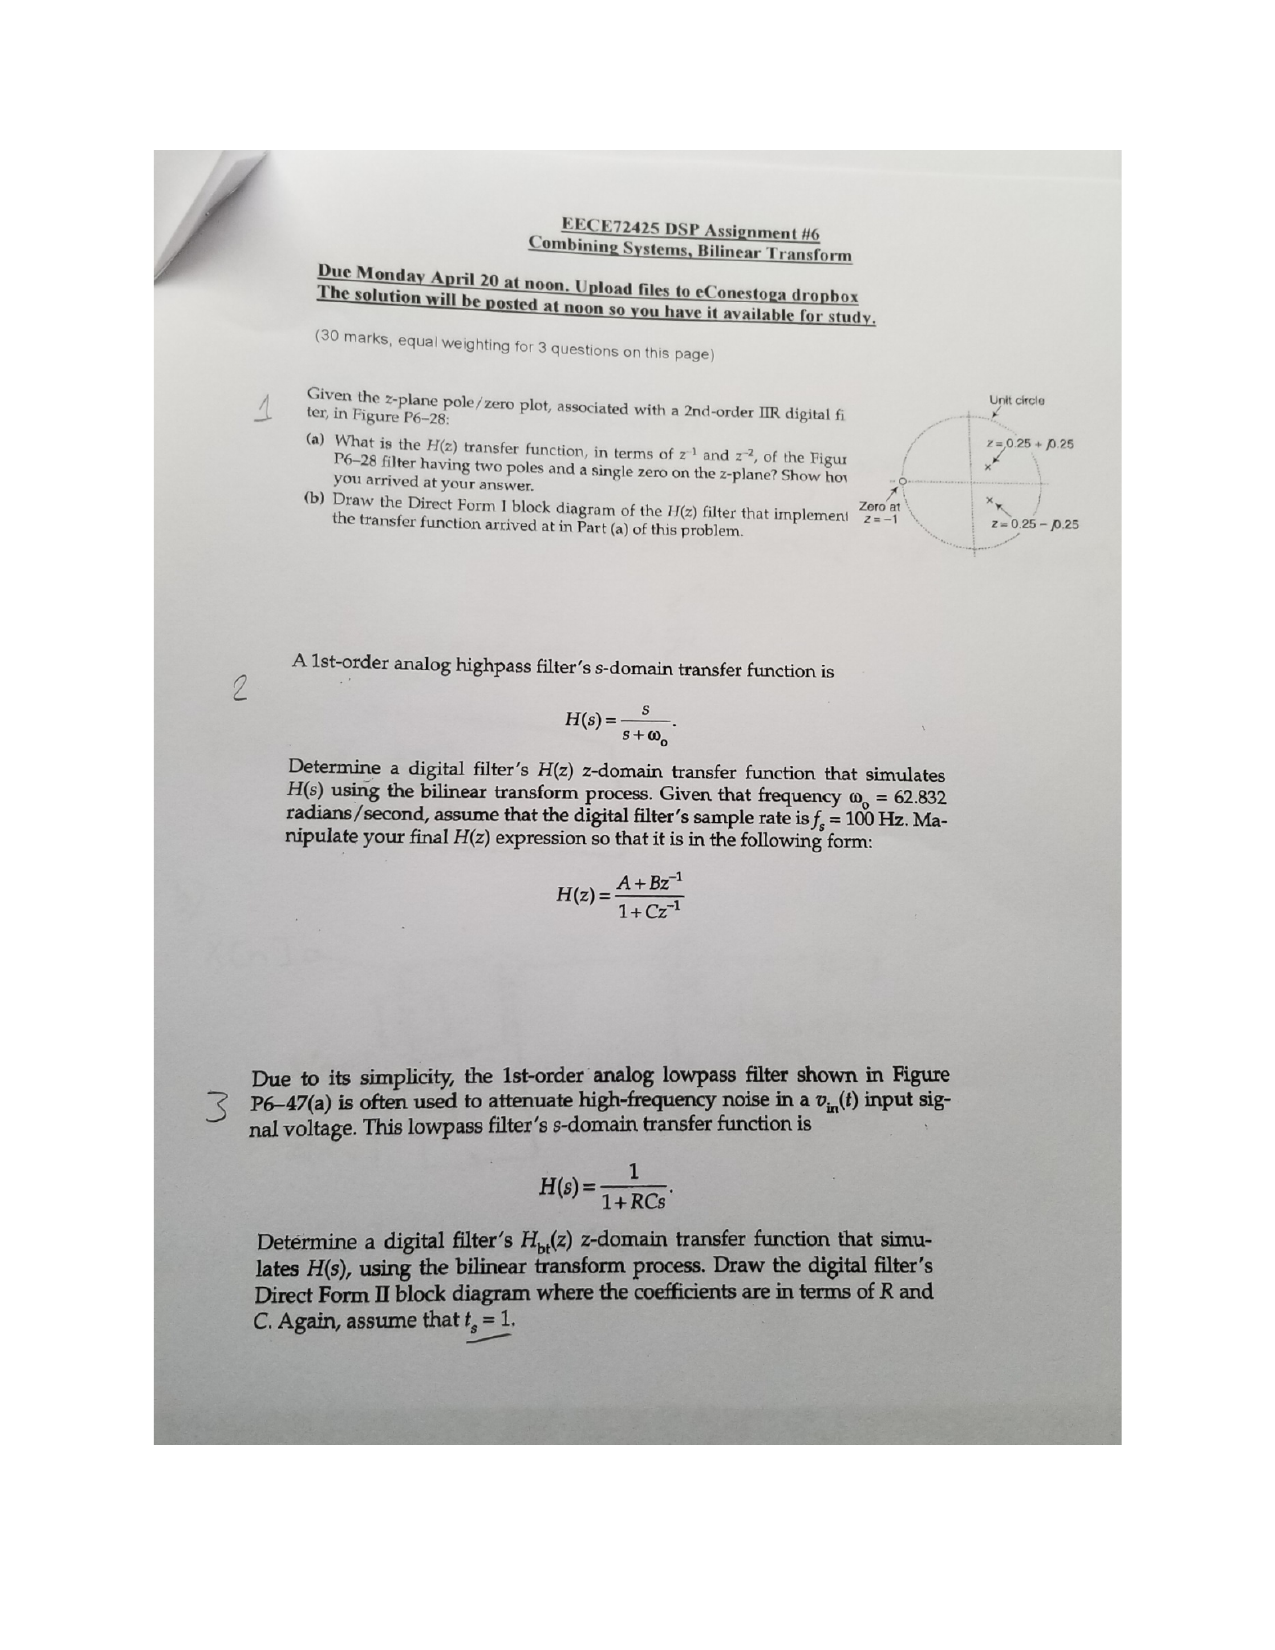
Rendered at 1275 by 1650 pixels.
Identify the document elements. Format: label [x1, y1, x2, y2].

picture [155, 150, 1122, 1445]
